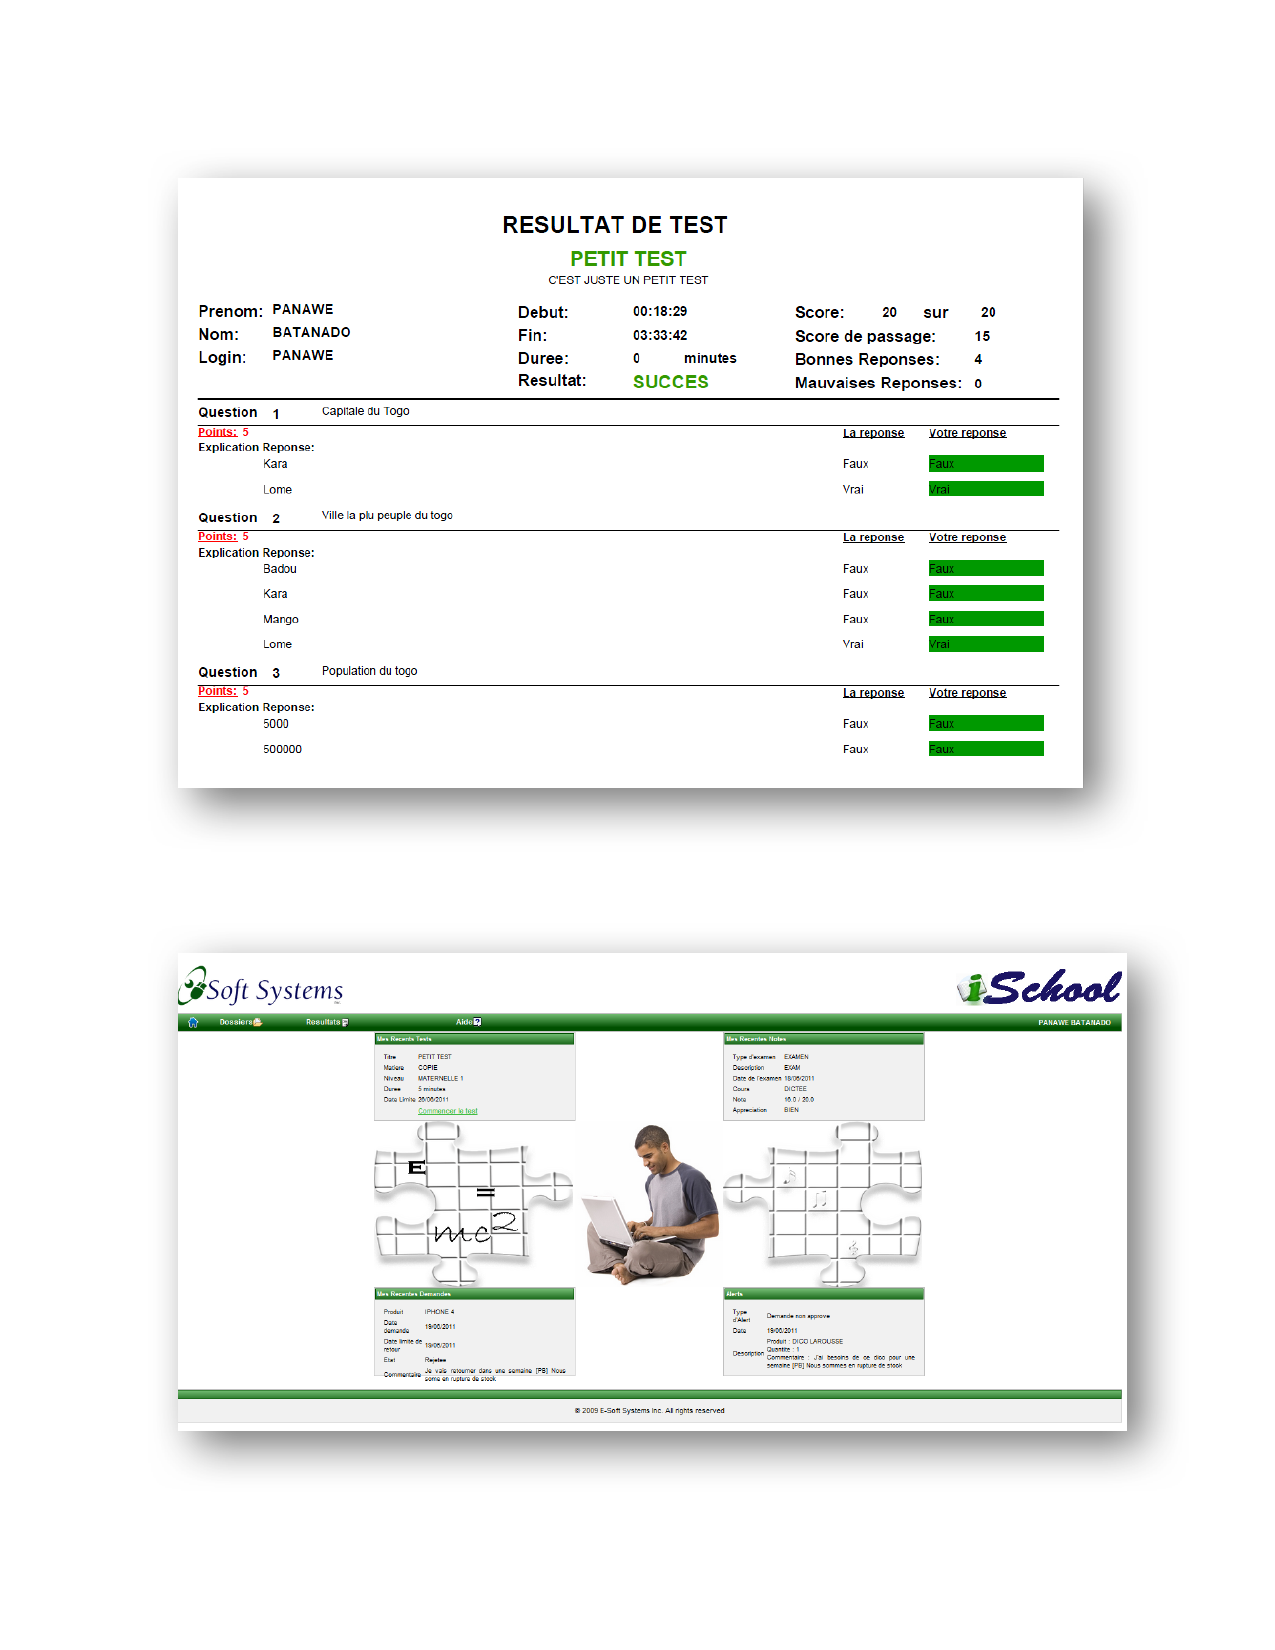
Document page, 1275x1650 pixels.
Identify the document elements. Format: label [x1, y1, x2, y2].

picture [178, 178, 1084, 788]
picture [178, 953, 1127, 1431]
